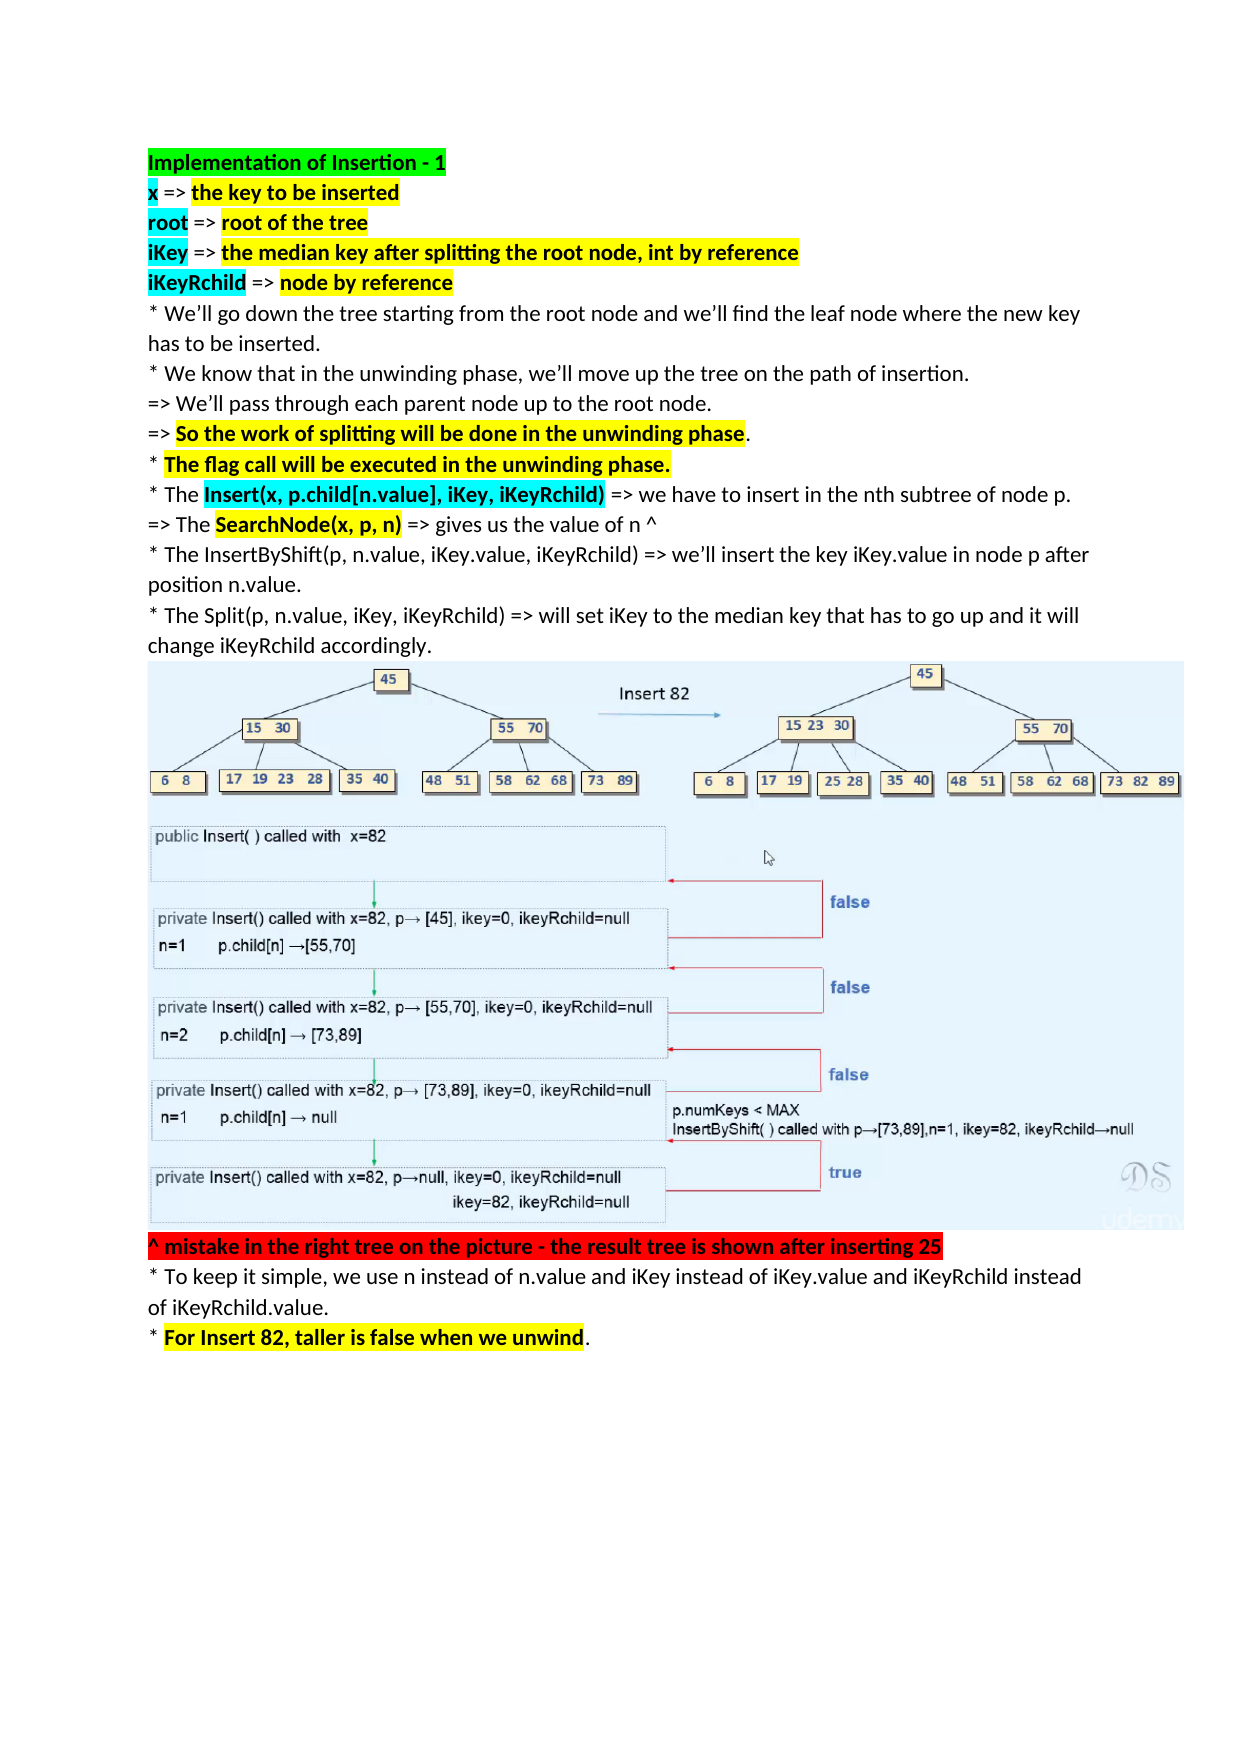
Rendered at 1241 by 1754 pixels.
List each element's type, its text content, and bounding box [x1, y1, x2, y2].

picture [147, 661, 1185, 1230]
text Implementation of Insertion - 1 x => the key to be inserted root => root of the tree iKey => the median key after splitting the root node, int by reference iKeyRchild => node by reference * We’ll go down the tree starting from the root node and we’ll find the leaf node where the new key has to be inserted. * We know that in the unwinding phase, we’ll move up the tree on the path of insertion. => We’ll pass through each parent node up to the root node. => So the work of splitting will be done in the unwinding phase. * The flag call will be executed in the unwinding phase. * The Insert(x, p.child[n.value], iKey, iKeyRchild) => we have to insert in the nth subtree of node p. => The SearchNode(x, p, n) => gives us the value of n ^ * The InsertByShift(p, n.value, iKey.value, iKeyRchild) => we’ll insert the key iKey.value in node p after position n.value. * The Split(p, n.value, iKey, iKeyRchild) => will set iKey to the median key that has to go up and it will change iKeyRchild accordingly. ^ mistake in the right tree on the picture - the result tree is shown after inserting 25 * To keep it simple, we use n instead of n.value and iKey instead of iKey.value and iKeyRchild instead of iKeyRchild.value. * For Insert 82, taller is false when we unwind. [148, 1230, 1093, 1381]
text Implementation of Insertion - 1 x => the key to be inserted root => root of the tree iKey => the median key after splitting the root node, int by reference iKeyRchild => node by reference * We’ll go down the tree starting from the root node and we’ll find the leaf node where the new key has to be inserted. * We know that in the unwinding phase, we’ll move up the tree on the path of insertion. => We’ll pass through each parent node up to the root node. => So the work of splitting will be done in the unwinding phase. * The flag call will be executed in the unwinding phase. * The Insert(x, p.child[n.value], iKey, iKeyRchild) => we have to insert in the nth subtree of node p. => The SearchNode(x, p, n) => gives us the value of n ^ * The InsertByShift(p, n.value, iKey.value, iKeyRchild) => we’ll insert the key iKey.value in node p after position n.value. * The Split(p, n.value, iKey, iKeyRchild) => will set iKey to the median key that has to go up and it will change iKeyRchild accordingly. ^ mistake in the right tree on the picture - the result tree is shown after inserting 25 * To keep it simple, we use n instead of n.value and iKey instead of iKey.value and iKeyRchild instead of iKeyRchild.value. * For Insert 82, taller is false when we unwind. [148, 148, 1093, 661]
